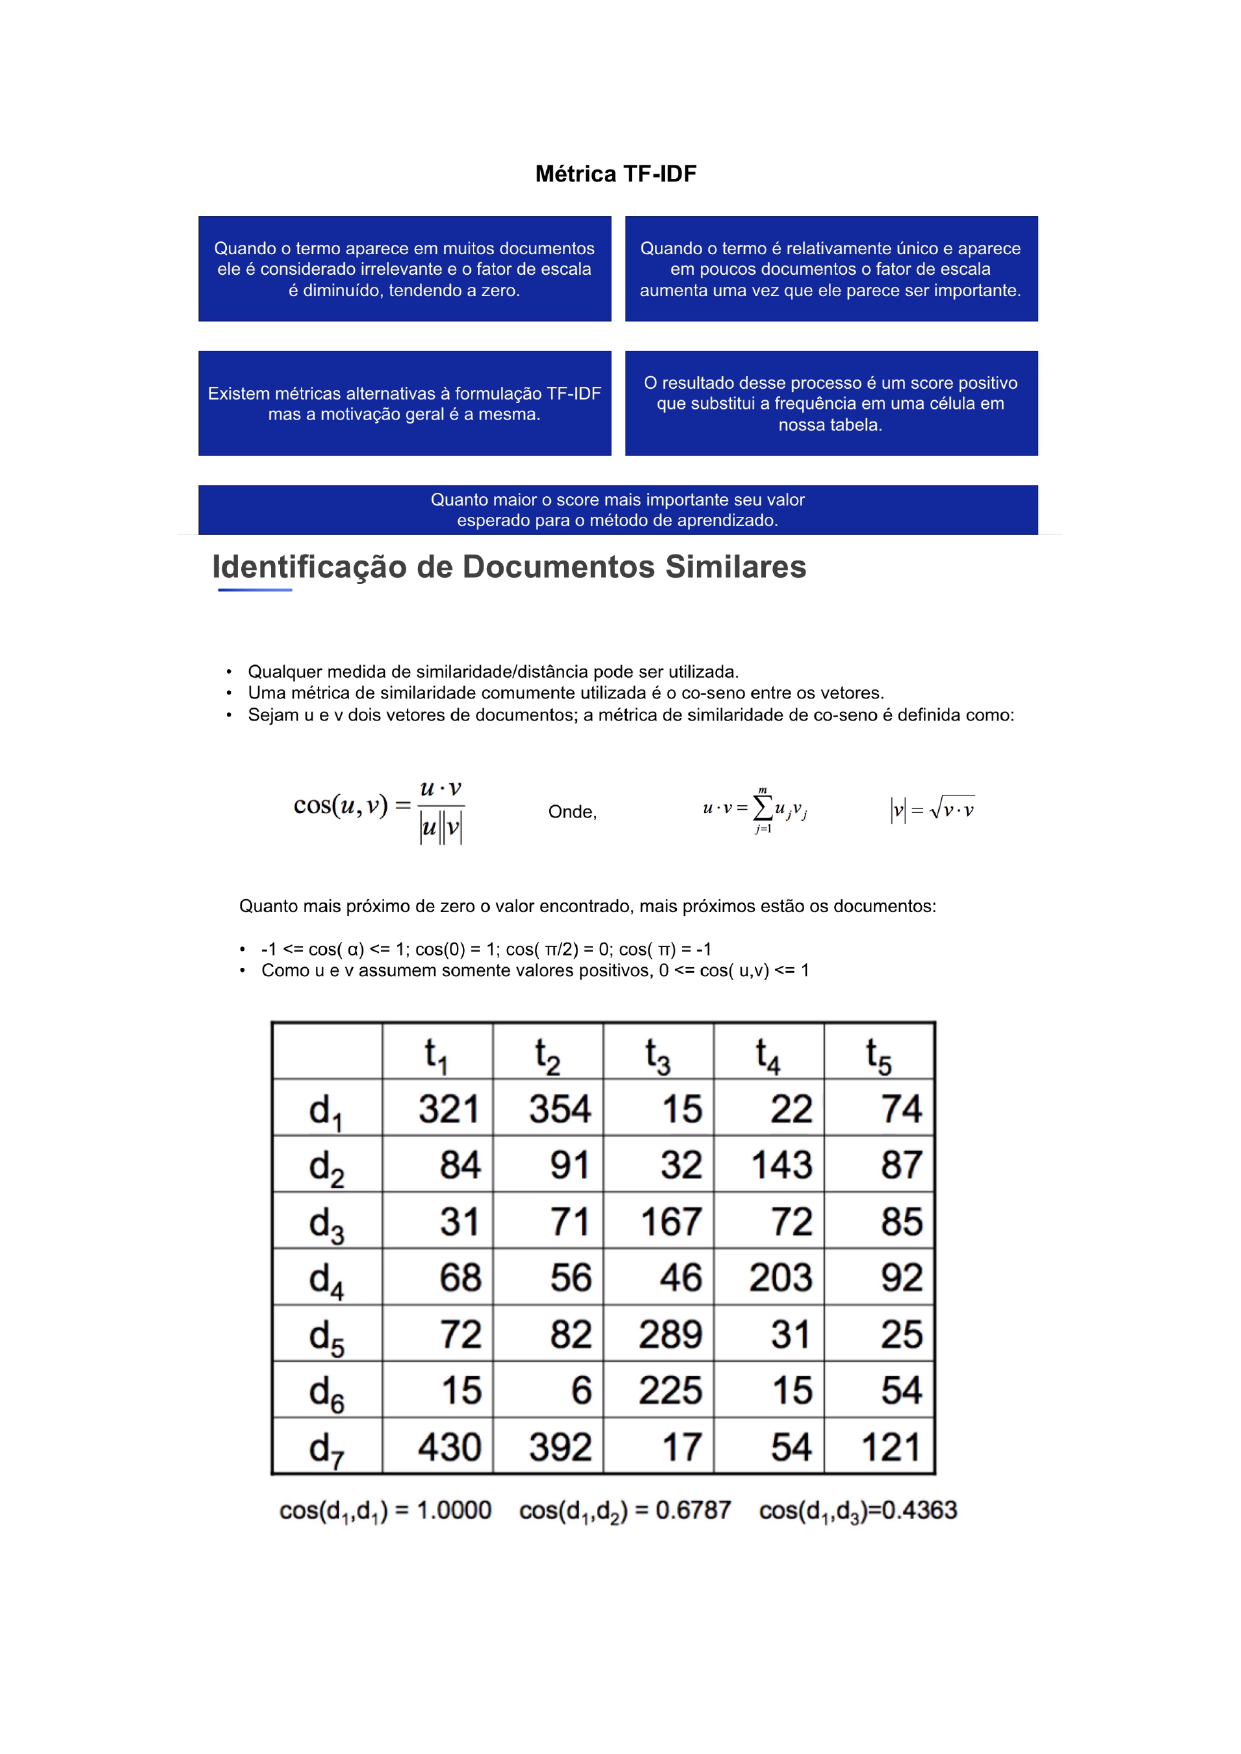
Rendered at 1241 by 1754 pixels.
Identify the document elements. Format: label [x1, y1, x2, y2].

picture [177, 542, 1063, 995]
picture [177, 147, 1063, 540]
picture [177, 996, 1063, 1535]
